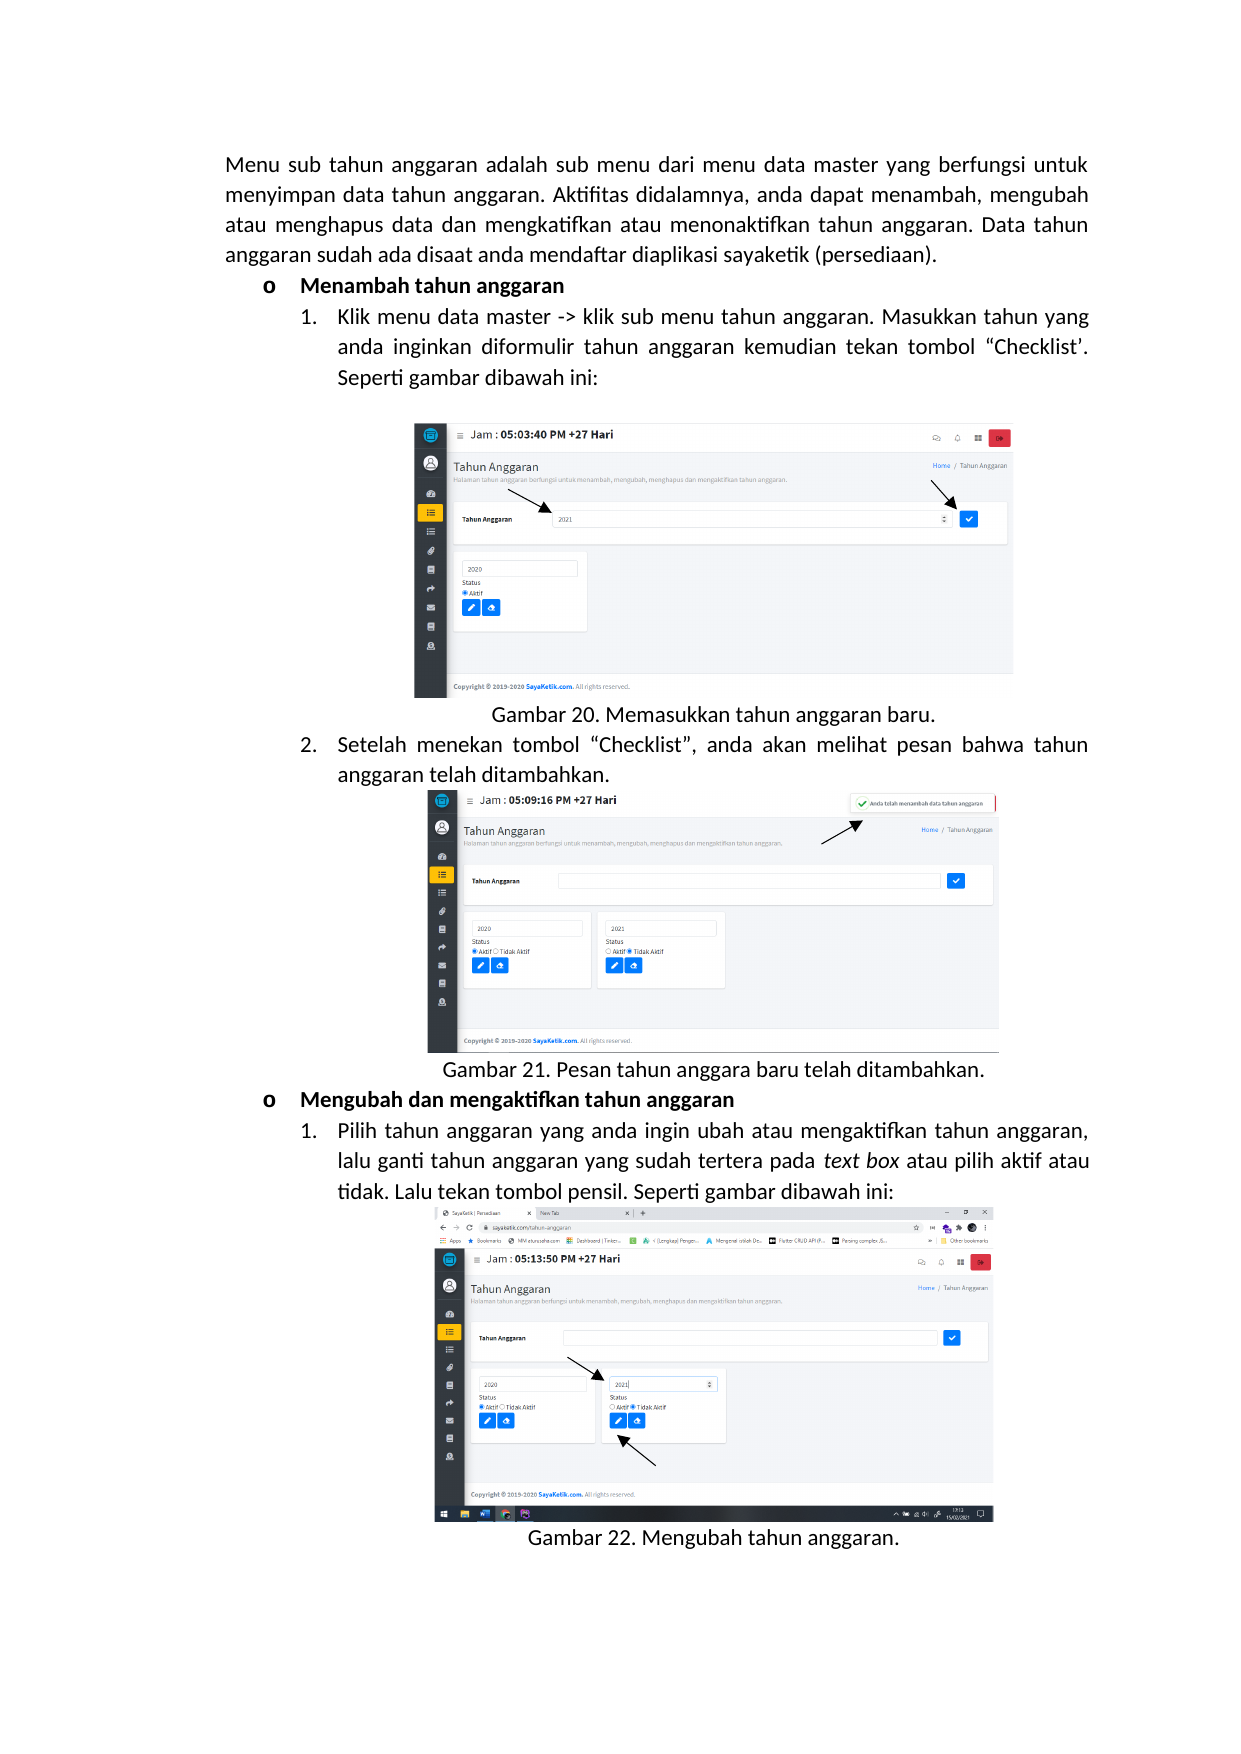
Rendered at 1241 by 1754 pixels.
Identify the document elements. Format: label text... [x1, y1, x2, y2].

list Setelah menekan tombol “Checklist”, anda akan melihat pesan bahwa tahun anggaran telah ditambahkan. [300, 730, 1090, 788]
list Gambar 21. Pesan tahun anggara baru telah ditambahkan. [337, 1055, 1090, 1083]
picture [414, 423, 1014, 698]
list Gambar 20. Memasukkan tahun anggaran baru. [337, 700, 1090, 728]
picture [434, 1207, 994, 1522]
list Pilih tahun anggaran yang anda ingin ubah atau mengaktifkan tahun anggaran, lalu ganti tahun anggaran yang sudah tertera pada text box atau pilih aktif atau tidak. Lalu tekan tombol pensil. Seperti gambar dibawah ini: [300, 1116, 1090, 1205]
list Klik menu data master -> klik sub menu tahun anggaran. Masukkan tahun yang anda inginkan diformulir tahun anggaran kemudian tekan tombol “Checklist’. Seperti gambar dibawah ini: [300, 302, 1090, 391]
picture [427, 790, 999, 1053]
list Menu sub tahun anggaran adalah sub menu dari menu data master yang berfungsi untuk menyimpan data tahun anggaran. Aktifitas didalamnya, anda dapat menambah, mengubah atau menghapus data dan mengkatifkan atau menonaktifkan tahun anggaran. Data tahun anggaran sudah ada disaat anda mendaftar diaplikasi sayaketik (persediaan). [225, 150, 1090, 269]
list Gambar 22. Mengubah tahun anggaran. [337, 1523, 1090, 1551]
list Menambah tahun anggaran [262, 271, 1090, 300]
list Mengubah dan mengaktifkan tahun anggaran [262, 1085, 1090, 1114]
